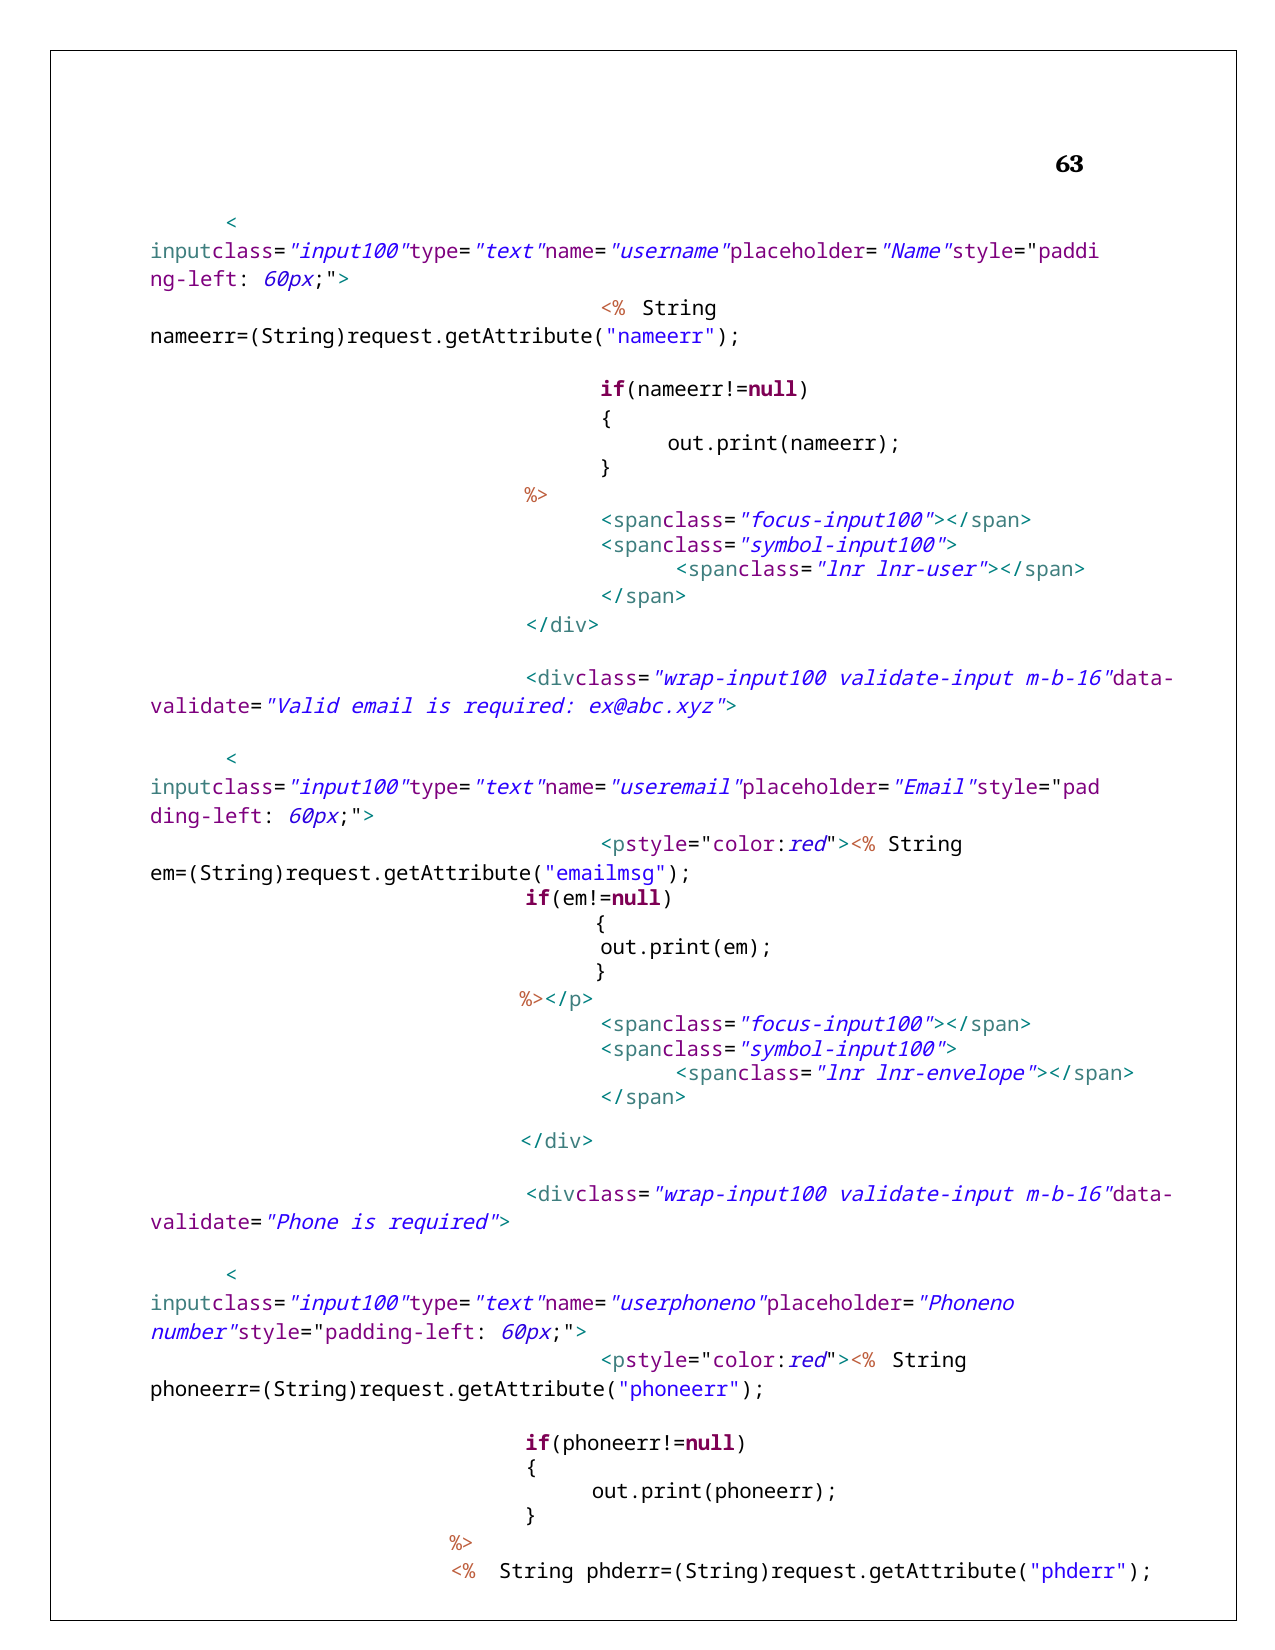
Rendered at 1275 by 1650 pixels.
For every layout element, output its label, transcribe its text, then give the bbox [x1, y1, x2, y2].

text <inputclass="input100"type="text"name="useremail"placeholder="Email"style="pad ding-left: 60px;"> [150, 744, 1119, 829]
text { [600, 403, 1236, 431]
text </span> [600, 581, 1236, 610]
text out.print(phoneerr); [192, 1479, 1236, 1503]
text </span> [600, 1085, 1236, 1109]
text <% String nameerr=(String)request.getAttribute("nameerr"); [150, 293, 1023, 350]
text { [525, 1455, 1236, 1479]
text <spanclass="focus-input100"></span> [600, 1012, 1236, 1037]
text if(em!=null) [525, 886, 1236, 911]
text <spanclass="lnr lnr-envelope"></span> [675, 1061, 1236, 1085]
text %> [75, 1528, 848, 1556]
text <spanclass="lnr lnr-user"></span> [675, 557, 1236, 581]
text %> [75, 480, 998, 508]
text <spanclass="focus-input100"></span> [600, 508, 1236, 532]
text <spanclass="symbol-input100"> [600, 1037, 1236, 1061]
text %></p> [75, 984, 594, 1012]
text <spanclass="symbol-input100"> [600, 533, 1236, 557]
text validate="Phone is required"> [150, 1207, 1236, 1236]
text } [75, 1503, 987, 1528]
text <divclass="wrap-input100 validate-input m-b-16"data- validate="Valid email is required: ex@abc.xyz"> [150, 663, 1236, 720]
text <pstyle="color:red"><% String em=(String)request.getAttribute("emailmsg"); [150, 829, 1023, 886]
text if(nameerr!=null) [600, 374, 1236, 402]
text out.print(nameerr); [331, 431, 1236, 455]
text </div> [75, 1126, 594, 1154]
text <inputclass="input100"type="text"name="userphoneno"placeholder="Phoneno number"style="padding-left: 60px;"> [150, 1260, 1039, 1345]
text } [75, 455, 1137, 480]
text <% String phderr=(String)request.getAttribute("phderr"); [450, 1556, 1236, 1585]
text </div> [525, 610, 1236, 638]
text <pstyle="color:red"><% String phoneerr=(String)request.getAttribute("phoneerr"); [150, 1345, 1023, 1402]
text } [594, 959, 1236, 983]
text <divclass="wrap-input100 validate-input m-b-16"data- [525, 1179, 1236, 1207]
text out.print(em); [600, 935, 1236, 959]
text { [594, 911, 1236, 935]
text if(phoneerr!=null) [525, 1431, 1236, 1455]
text <inputclass="input100"type="text"name="username"placeholder="Name"style="paddi ng-left: 60px;"> [150, 208, 1119, 293]
